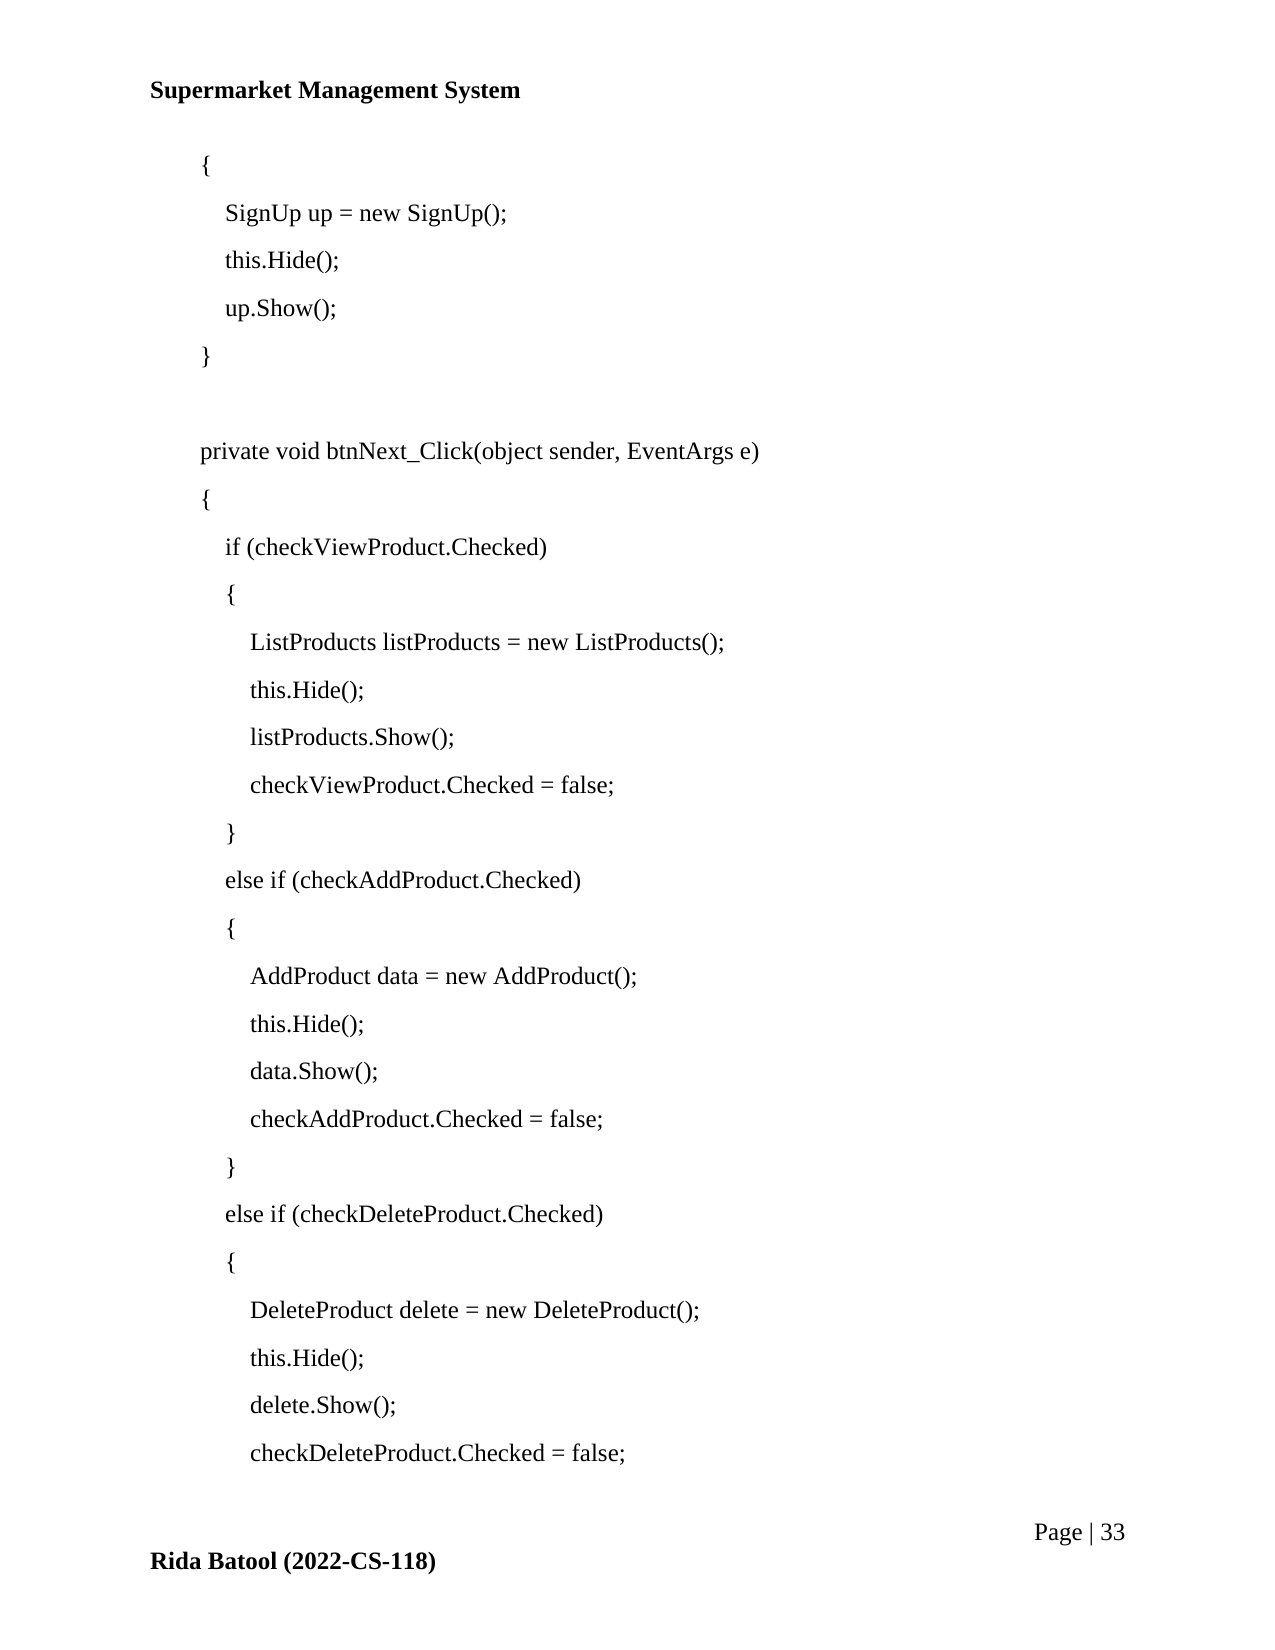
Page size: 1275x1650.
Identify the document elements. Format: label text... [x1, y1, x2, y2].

text if (checkViewProduct.Checked) [150, 532, 1125, 560]
text DeleteProduct delete = new DeleteProduct(); [150, 1295, 1125, 1324]
text checkViewProduct.Checked = false; [150, 770, 1125, 799]
text this.Hide(); [150, 245, 1125, 274]
text delete.Show(); [150, 1390, 1125, 1419]
text checkDeleteProduct.Checked = false; [150, 1438, 1125, 1467]
text checkAddProduct.Checked = false; [150, 1104, 1125, 1133]
text } [150, 1152, 1125, 1181]
text else if (checkDeleteProduct.Checked) [150, 1199, 1125, 1228]
text { [150, 913, 1125, 942]
text { [150, 484, 1125, 513]
text else if (checkAddProduct.Checked) [150, 866, 1125, 894]
text { [150, 579, 1125, 608]
text data.Show(); [150, 1056, 1125, 1085]
text { [150, 150, 1125, 179]
text } [150, 818, 1125, 847]
text this.Hide(); [150, 1343, 1125, 1371]
text this.Hide(); [150, 675, 1125, 703]
text ListProducts listProducts = new ListProducts(); [150, 627, 1125, 656]
text AddProduct data = new AddProduct(); [150, 961, 1125, 990]
text this.Hide(); [150, 1009, 1125, 1037]
text } [150, 341, 1125, 369]
text private void btnNext_Click(object sender, EventArgs e) [150, 436, 1125, 465]
text SignUp up = new SignUp(); [150, 198, 1125, 226]
text up.Show(); [150, 293, 1125, 322]
text listProducts.Show(); [150, 722, 1125, 751]
text { [150, 1247, 1125, 1276]
